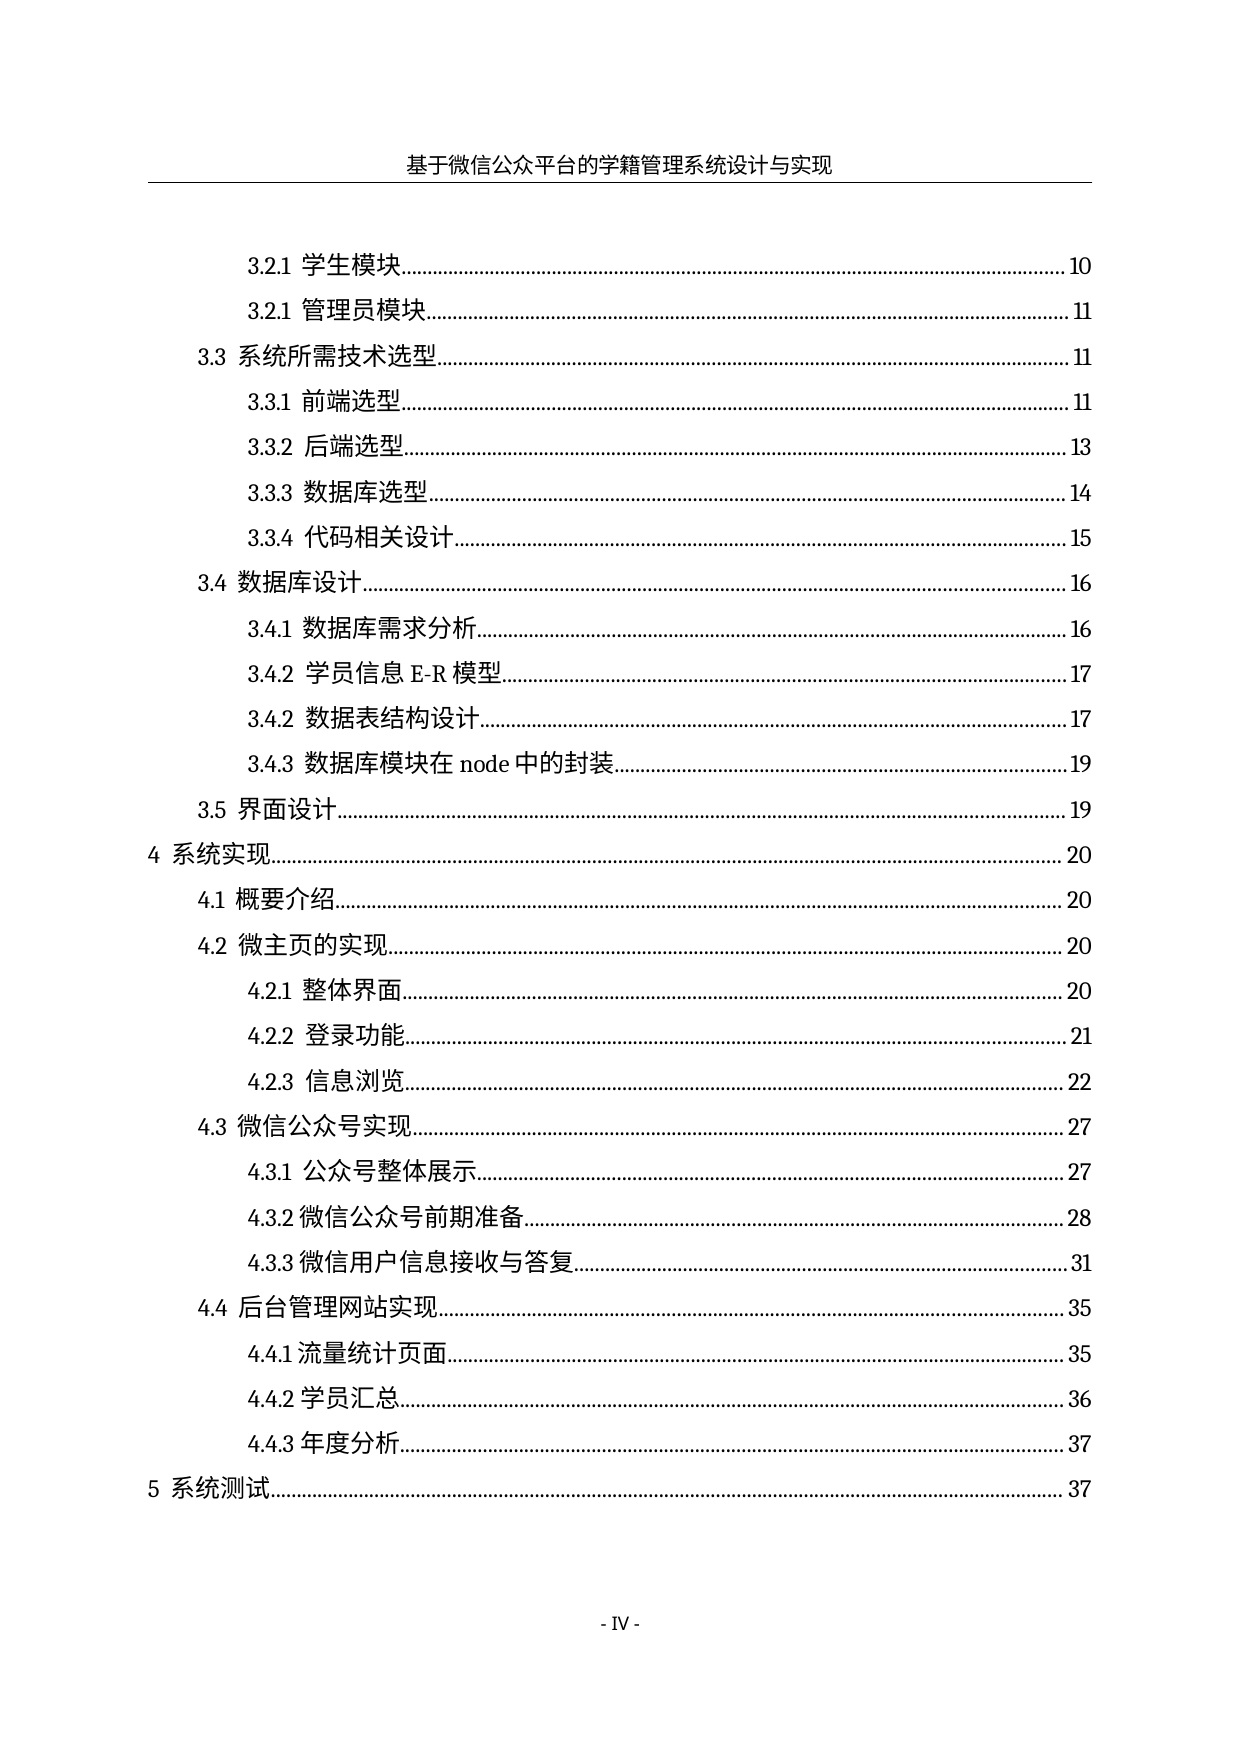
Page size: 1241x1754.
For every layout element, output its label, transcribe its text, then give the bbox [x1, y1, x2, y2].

text 4.2.1 整体界面 20 [248, 971, 1092, 1007]
text 3.4.2 学员信息E-R模型 17 [248, 653, 1092, 689]
text 3.3.2 后端选型 13 [248, 427, 1092, 463]
text 3.3.1 前端选型 11 [248, 381, 1092, 418]
text 4.1 概要介绍 20 [198, 880, 1092, 916]
text 3.3 系统所需技术选型 11 [198, 336, 1092, 372]
text 4.2 微主页的实现 20 [198, 925, 1092, 961]
text 4.3.1 公众号整体展示 27 [248, 1152, 1092, 1188]
text 4 系统实现 20 [148, 834, 1092, 871]
text 4.3 微信公众号实现 27 [198, 1106, 1092, 1143]
text 4.4 后台管理网站实现 35 [198, 1288, 1092, 1324]
text 3.4.1 数据库需求分析 16 [248, 608, 1092, 644]
text 5 系统测试 37 [148, 1469, 1092, 1505]
text 3.3.3 数据库选型 14 [248, 472, 1092, 508]
text 3.3.4 代码相关设计 15 [248, 517, 1092, 554]
text 4.4.2 学员汇总 36 [248, 1378, 1092, 1414]
text 3.2.1 管理员模块 11 [248, 291, 1092, 327]
text 4.3.3 微信用户信息接收与答复 31 [248, 1242, 1092, 1279]
text 3.4 数据库设计 16 [198, 563, 1092, 599]
text 4.2.3 信息浏览 22 [248, 1061, 1092, 1097]
text 3.4.2 数据表结构设计 17 [248, 699, 1092, 735]
text 4.4.3 年度分析 37 [248, 1424, 1092, 1460]
text 3.2.1 学生模块 10 [248, 246, 1092, 282]
text 3.4.3 数据库模块在node中的封装 19 [248, 744, 1092, 780]
text 4.4.1 流量统计页面 35 [248, 1333, 1092, 1369]
text 4.2.2 登录功能 21 [248, 1016, 1092, 1052]
text 3.5 界面设计 19 [198, 789, 1092, 826]
text 4.3.2 微信公众号前期准备 28 [248, 1197, 1092, 1233]
